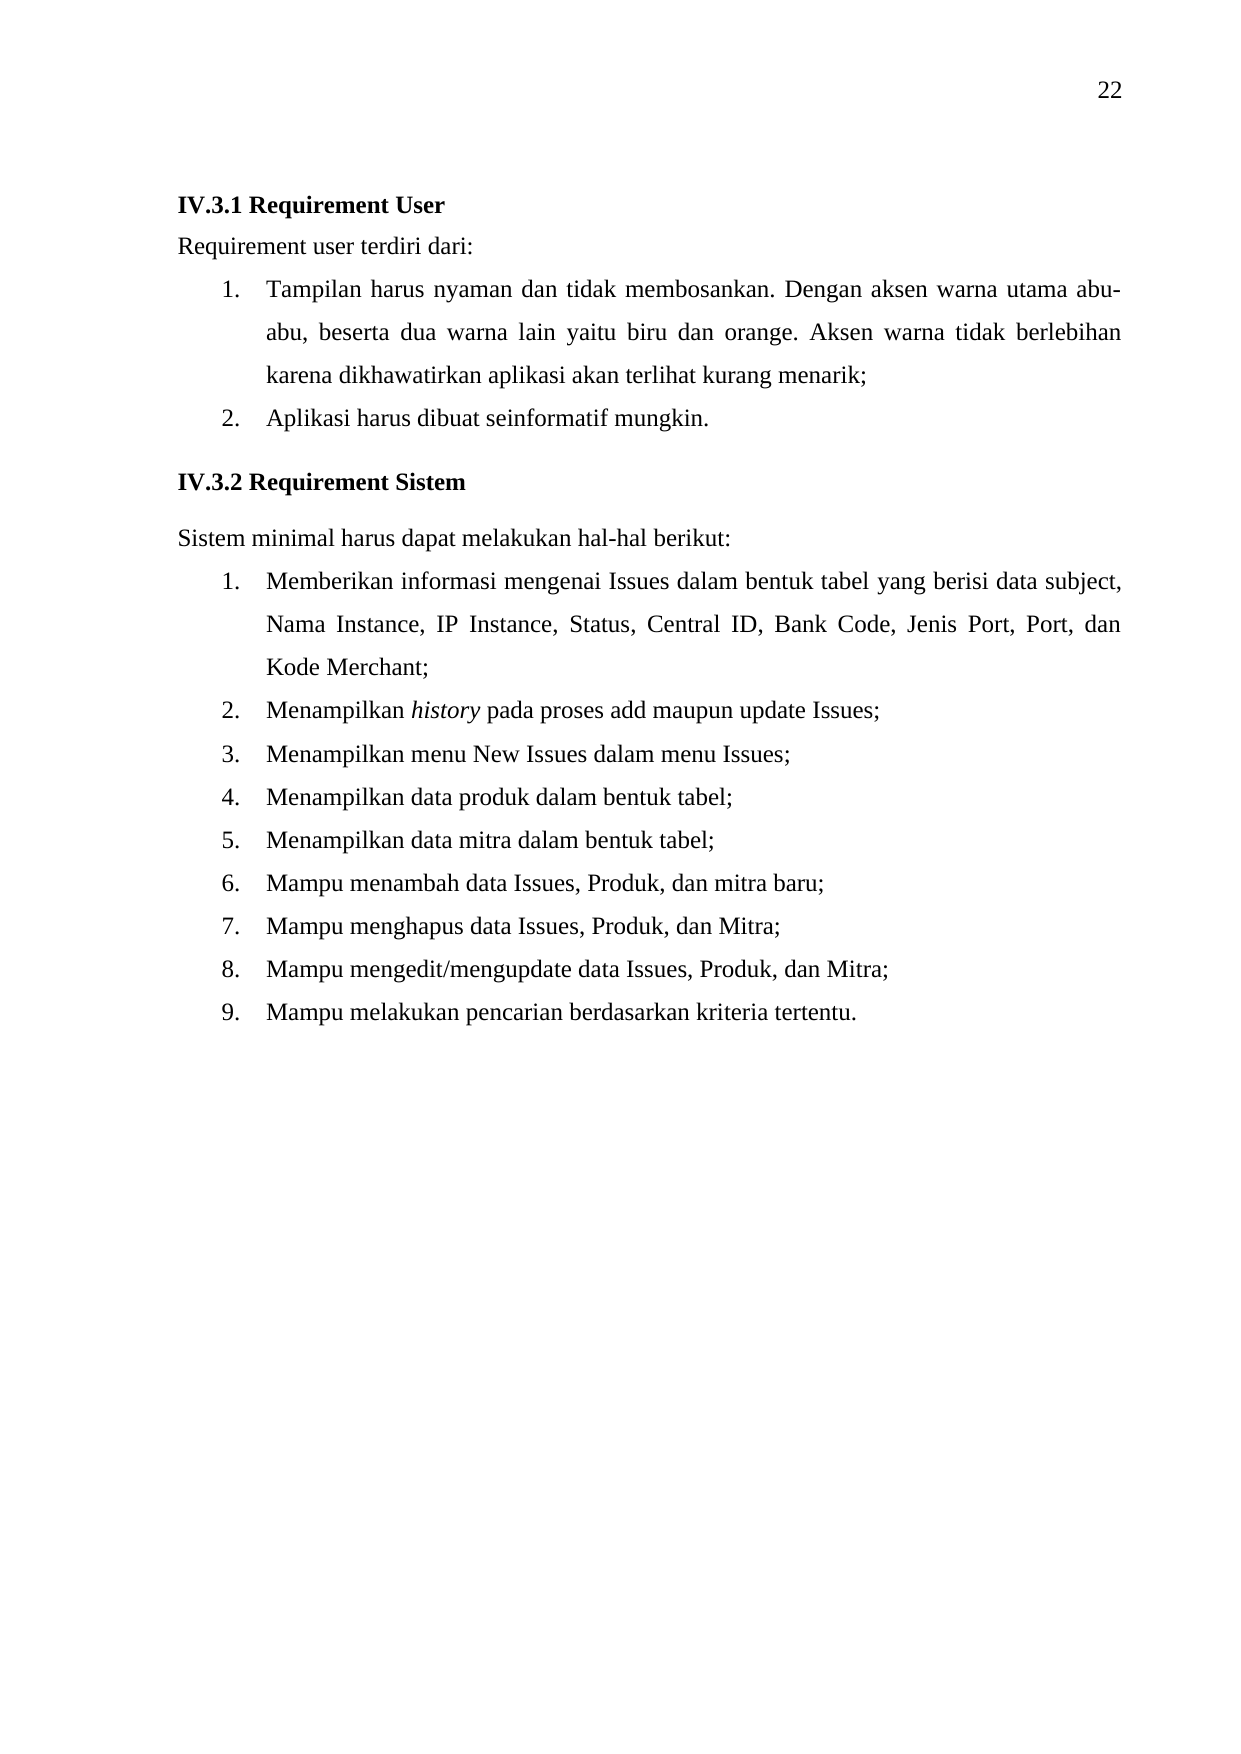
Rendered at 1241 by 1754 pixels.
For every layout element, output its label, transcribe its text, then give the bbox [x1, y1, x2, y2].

list Menampilkan data mitra dalam bentuk tabel; [221, 825, 1122, 854]
list Menampilkan history pada proses add maupun update Issues; [221, 696, 1122, 724]
list Menampilkan menu New Issues dalam menu Issues; [221, 739, 1122, 767]
text Sistem minimal harus dapat melakukan hal-hal berikut: [177, 523, 1122, 552]
list Memberikan informasi mengenai Issues dalam bentuk tabel yang berisi data subject, Nama Instance, IP Instance, Status, Central ID, Bank Code, Jenis Port, Port, dan Kode Merchant; [221, 566, 1122, 681]
list Tampilan harus nyaman dan tidak membosankan. Dengan aksen warna utama abu-abu, beserta dua warna lain yaitu biru dan orange. Aksen warna tidak berlebihan karena dikhawatirkan aplikasi akan terlihat kurang menarik; [221, 274, 1122, 389]
list Mampu melakukan pencarian berdasarkan kriteria tertentu. [221, 997, 1122, 1026]
list Menampilkan data produk dalam bentuk tabel; [221, 782, 1122, 811]
list Mampu menghapus data Issues, Produk, dan Mitra; [221, 911, 1122, 940]
subtitle IV.3.1 Requirement User [177, 190, 1122, 218]
list Aplikasi harus dibuat seinformatif mungkin. [221, 403, 1122, 432]
list Mampu mengedit/mengupdate data Issues, Produk, dan Mitra; [221, 954, 1122, 983]
text Requirement user terdiri dari: [177, 231, 1122, 260]
subtitle IV.3.2 Requirement Sistem [177, 467, 1122, 496]
list Mampu menambah data Issues, Produk, dan mitra baru; [221, 868, 1122, 897]
